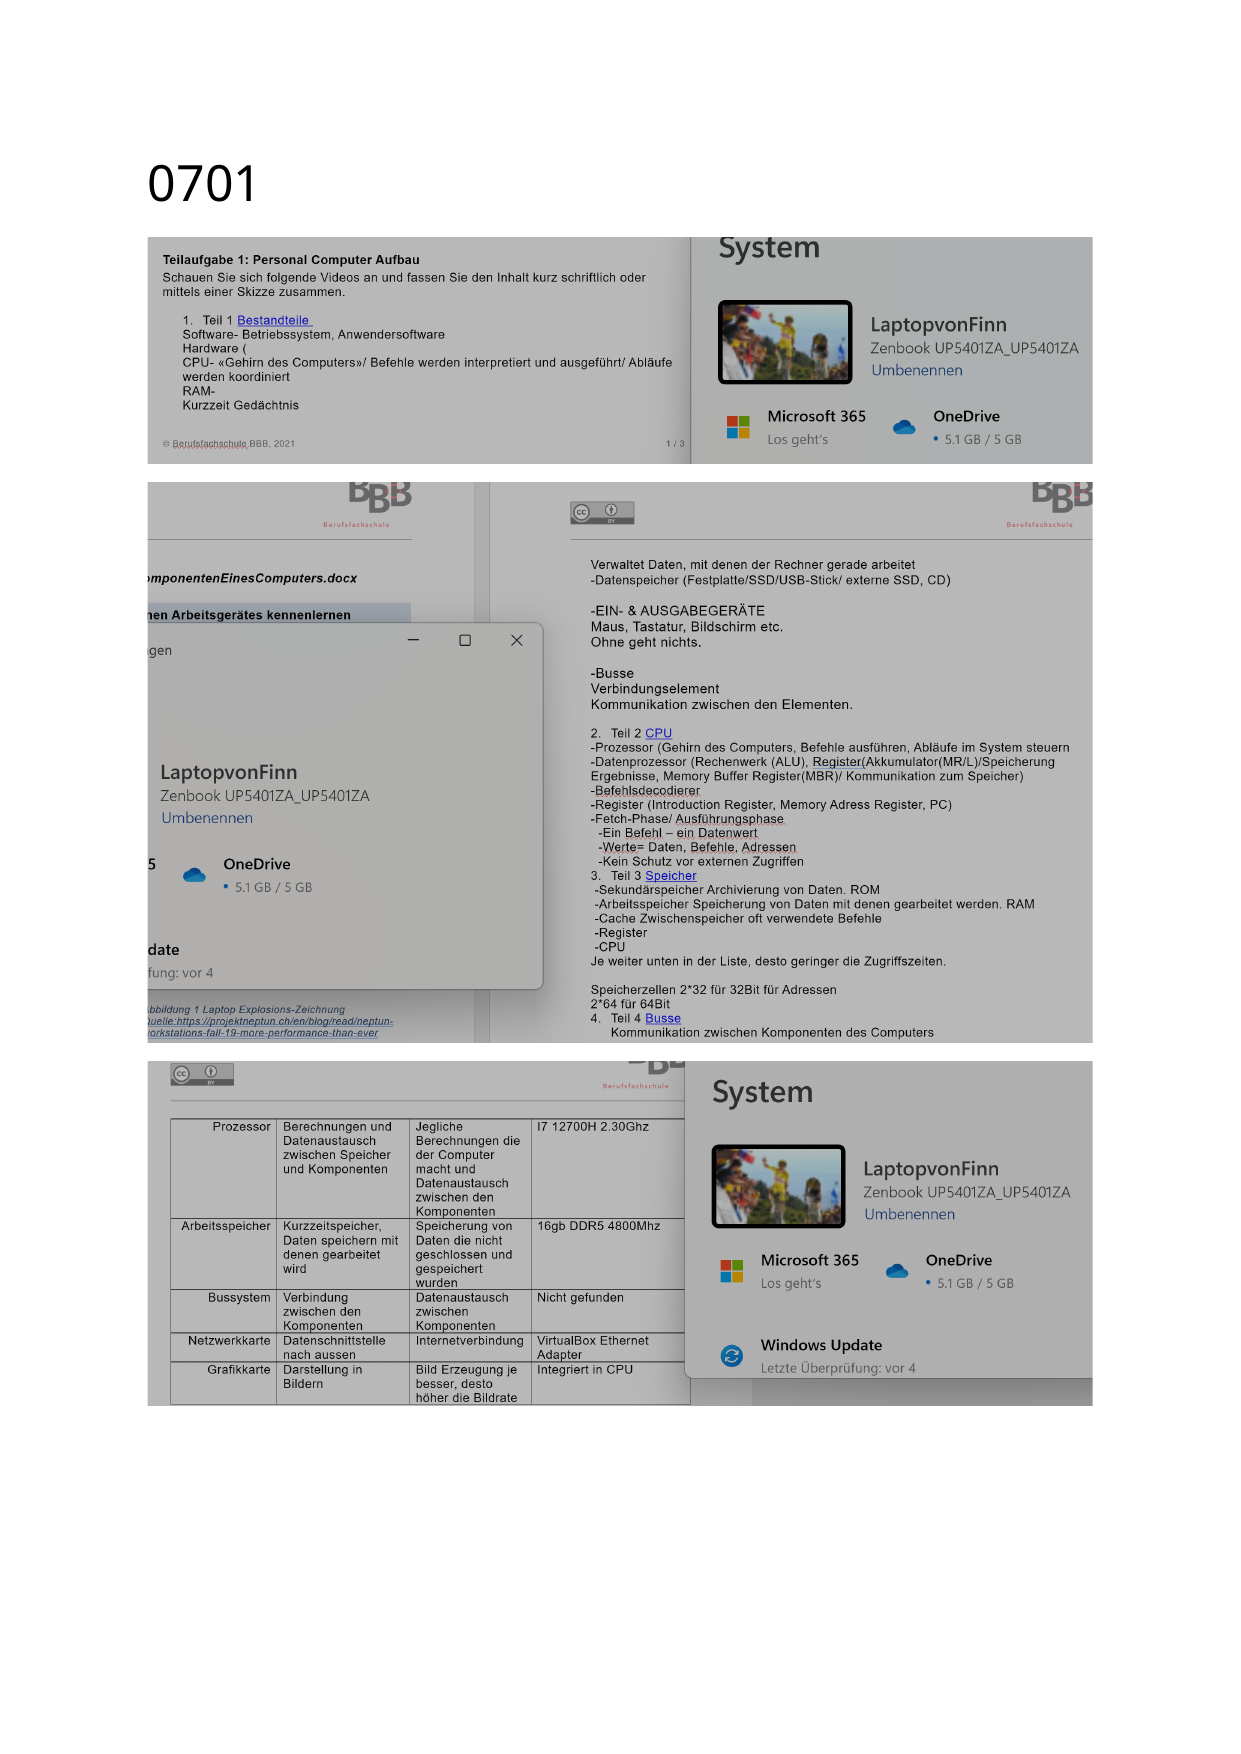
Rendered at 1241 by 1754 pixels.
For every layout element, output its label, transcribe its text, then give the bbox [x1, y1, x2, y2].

picture [147, 1061, 1093, 1406]
picture [147, 482, 1093, 1043]
picture [147, 237, 1093, 464]
text 0701 [148, 148, 1093, 216]
